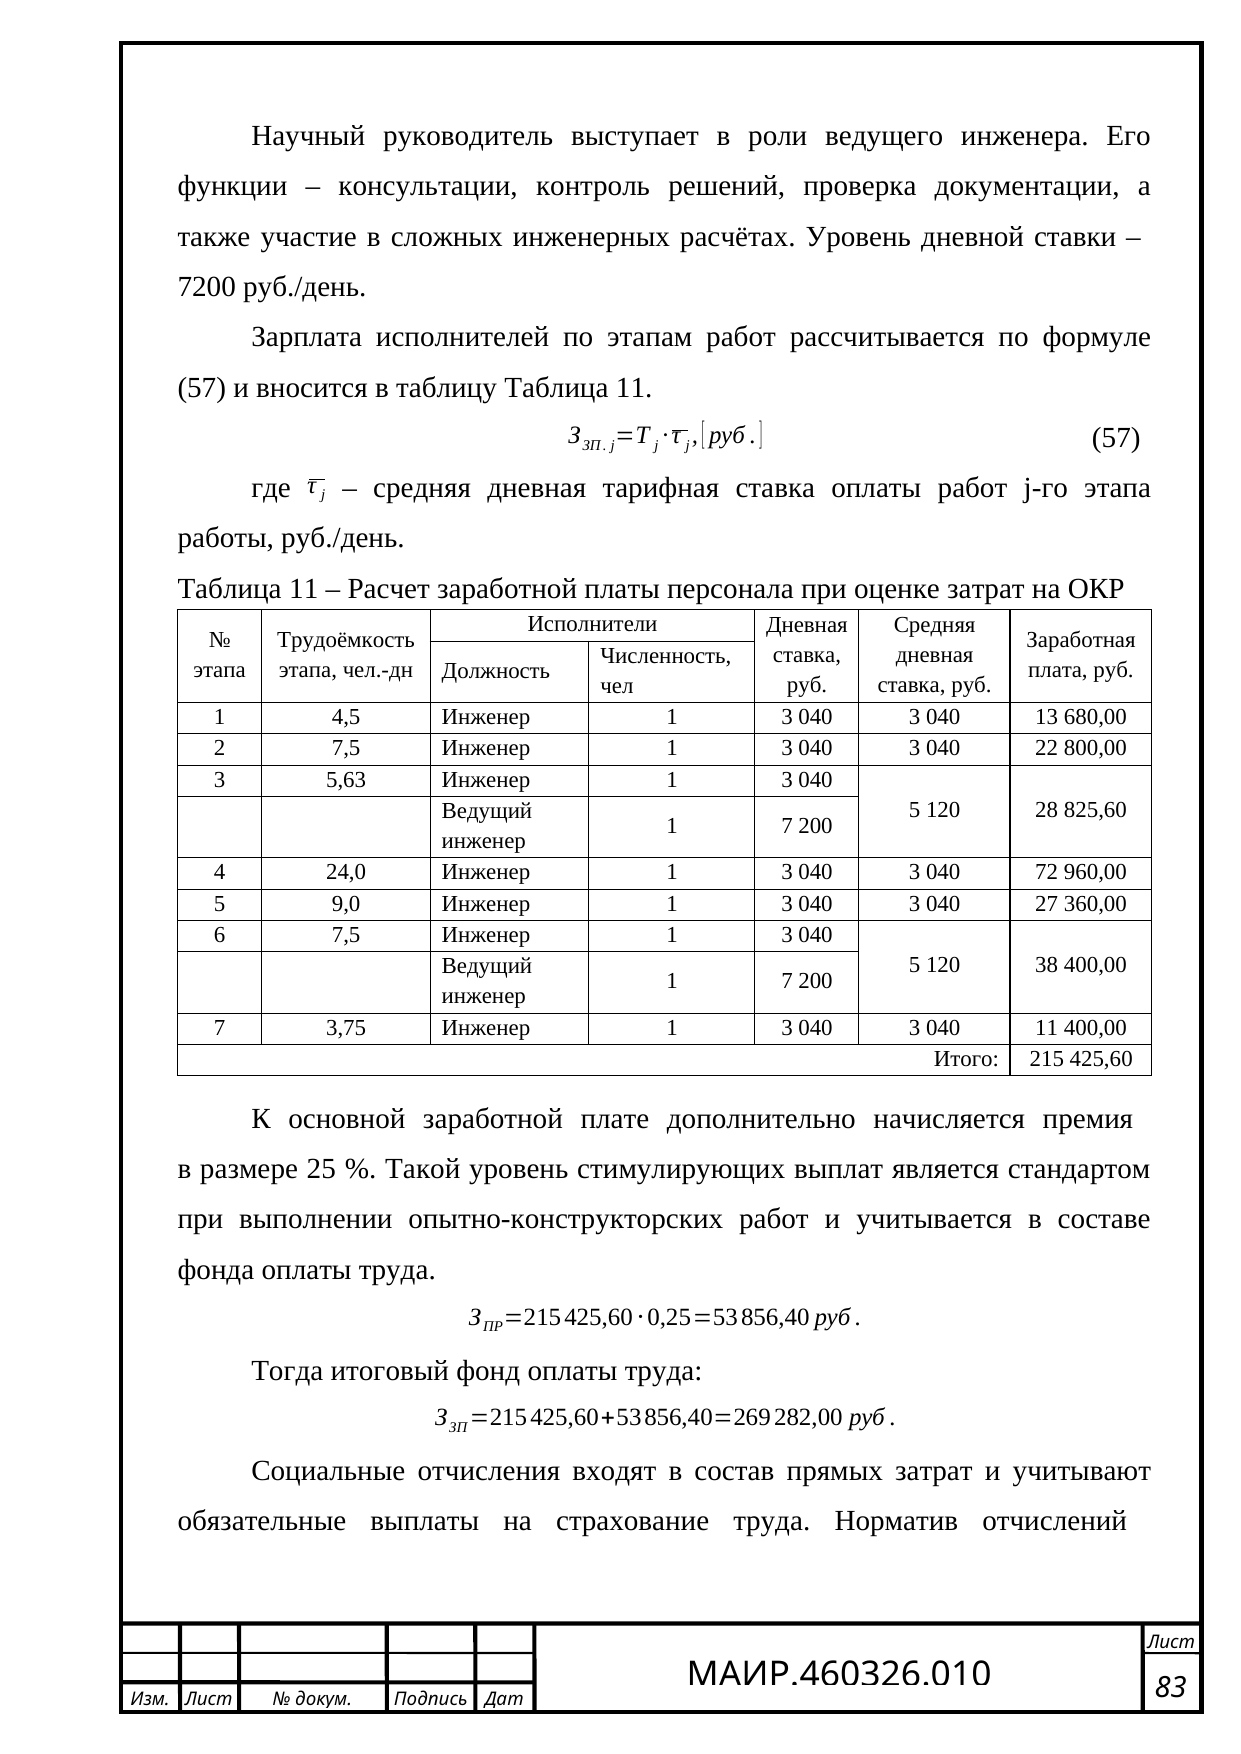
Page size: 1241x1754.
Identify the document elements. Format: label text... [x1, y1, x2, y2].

table_header № этапа [178, 610, 261, 702]
table_cell Инженер [431, 734, 588, 764]
table_cell 1 [589, 858, 754, 888]
table_cell 3 040 [859, 1014, 1009, 1044]
table_cell 3 040 [859, 734, 1009, 764]
table_cell 3,75 [262, 1014, 430, 1044]
table_cell 3 [178, 766, 261, 796]
table_cell 22 800,00 [1011, 734, 1151, 764]
table_header Дневная ставка, руб. [755, 610, 858, 702]
table_cell 5,63 [262, 766, 430, 796]
table_cell [262, 797, 430, 857]
table_cell 1 [589, 797, 754, 857]
table_cell 3 040 [755, 890, 858, 920]
table_cell Итого: [178, 1045, 1009, 1075]
table_cell 3 040 [755, 734, 858, 764]
table_header Трудоёмкость этапа, чел.-дн [262, 610, 430, 702]
table_cell Должность [431, 642, 588, 702]
table_cell 1 [589, 703, 754, 733]
table_cell 4 [178, 858, 261, 888]
table_cell 3 040 [859, 890, 1009, 920]
table_cell 3 040 [755, 858, 858, 888]
table_cell 5 120 [859, 921, 1009, 1012]
table_cell 3 040 [859, 858, 1009, 888]
table_cell 1 [178, 703, 261, 733]
table_cell 38 400,00 [1011, 921, 1151, 1012]
table_cell Инженер [431, 858, 588, 888]
table_cell 5 [178, 890, 261, 920]
table_cell 1 [589, 890, 754, 920]
table_cell 3 040 [859, 703, 1009, 733]
table_cell 3 040 [755, 921, 858, 951]
table_cell 7 [178, 1014, 261, 1044]
table_cell 27 360,00 [1011, 890, 1151, 920]
table_cell Ведущий инженер [431, 952, 588, 1012]
table_cell 11 400,00 [1011, 1014, 1151, 1044]
table_cell Инженер [431, 703, 588, 733]
table_cell 3 040 [755, 703, 858, 733]
table_header [177, 420, 1080, 470]
text Тогда итоговый фонд оплаты труда: [177, 1353, 1152, 1386]
table_cell 28 825,60 [1011, 766, 1151, 857]
table_cell 72 960,00 [1011, 858, 1151, 888]
table_cell 7 200 [755, 952, 858, 1012]
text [177, 1453, 1152, 1537]
table_cell 3 040 [755, 766, 858, 796]
table_cell 2 [178, 734, 261, 764]
table_header Исполнители [431, 610, 754, 641]
table_cell Инженер [431, 1014, 588, 1044]
table_cell 5 120 [859, 766, 1009, 857]
table_cell 3 040 [755, 1014, 858, 1044]
table_cell [178, 952, 261, 1012]
text Научный руководитель выступает в роли ведущего инженера. Его функции – консультации, контроль решений, проверка документации, а также участие в сложных инженерных расчётах. Уровень дневной ставки – 7200 руб./день. [177, 118, 1152, 303]
table_cell 215 425,60 [1011, 1045, 1151, 1075]
table_cell 24,0 [262, 858, 430, 888]
table_cell 7,5 [262, 734, 430, 764]
text где – средняя дневная тарифная ставка оплаты работ j-го этапа работы, руб./день. [177, 470, 1152, 554]
table_cell 1 [589, 766, 754, 796]
table_cell 1 [589, 952, 754, 1012]
table_cell 6 [178, 921, 261, 951]
text К основной заработной плате дополнительно начисляется премия в размере 25 %. Такой уровень стимулирующих выплат является стандартом при выполнении опытно-конструкторских работ и учитывается в составе фонда оплаты труда. [177, 1101, 1152, 1286]
table_cell 1 [589, 734, 754, 764]
table_cell Инженер [431, 766, 588, 796]
table_cell Численность, чел [589, 642, 754, 702]
table_cell 7 200 [755, 797, 858, 857]
table_cell 7,5 [262, 921, 430, 951]
text Зарплата исполнителей по этапам работ рассчитывается по формуле (57) и вносится в таблицу 11. [177, 319, 1152, 403]
table_header Средняя дневная ставка, руб. [859, 610, 1009, 702]
table_cell Инженер [431, 890, 588, 920]
table_cell 13 680,00 [1011, 703, 1151, 733]
table_cell [178, 797, 261, 857]
table_cell [262, 952, 430, 1012]
table_cell 4,5 [262, 703, 430, 733]
table_cell 1 [589, 921, 754, 951]
table_cell 9,0 [262, 890, 430, 920]
table_cell Ведущий инженер [431, 797, 588, 857]
table_header Заработная плата, руб. [1011, 610, 1151, 702]
table_cell Инженер [431, 921, 588, 951]
table_cell 1 [589, 1014, 754, 1044]
